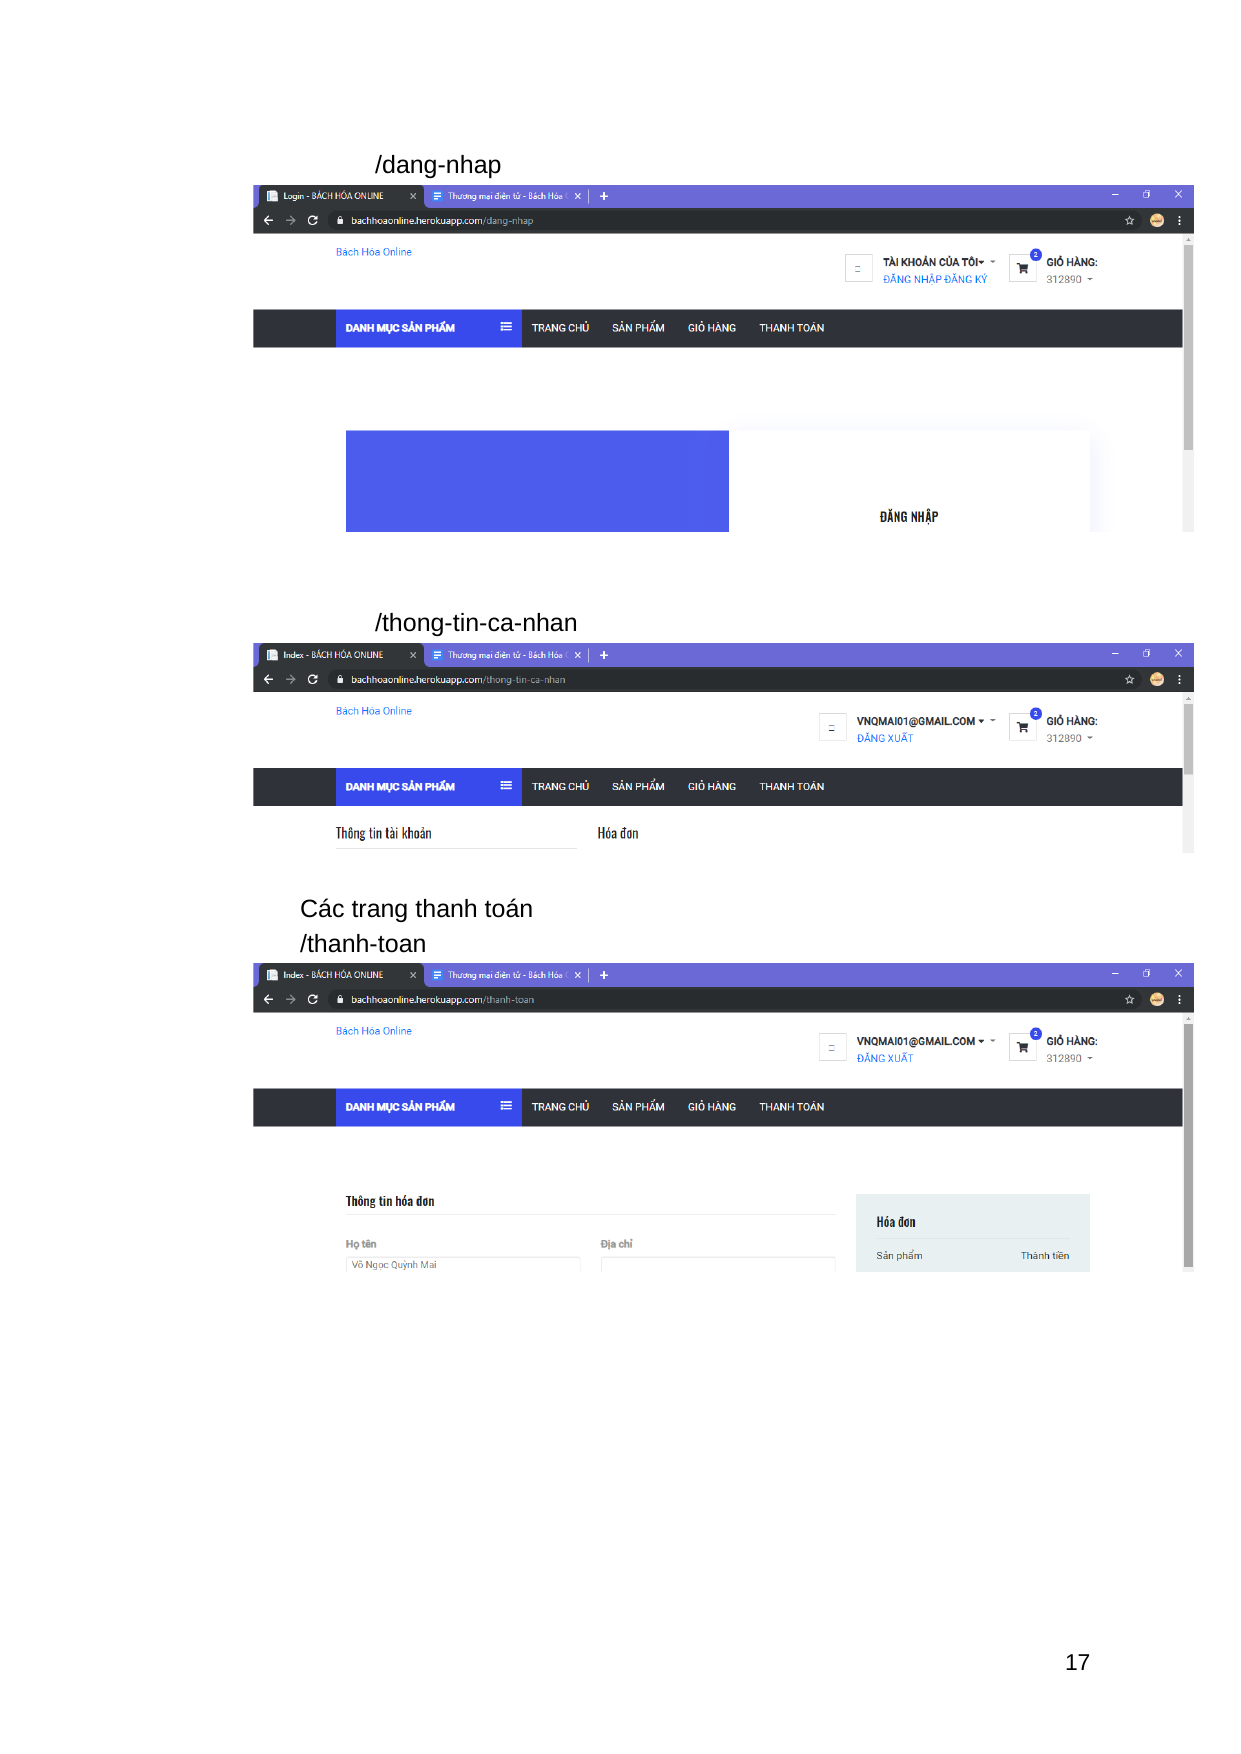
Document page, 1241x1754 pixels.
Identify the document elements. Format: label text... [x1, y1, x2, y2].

picture [253, 963, 1194, 1272]
picture [253, 643, 1194, 853]
text Các trang thanh toán [300, 894, 1090, 922]
picture [253, 185, 1194, 532]
text /thong-tin-ca-nhan [328, 608, 1090, 637]
text /thanh-toan [300, 929, 1090, 957]
text /dang-nhap [328, 150, 1090, 179]
